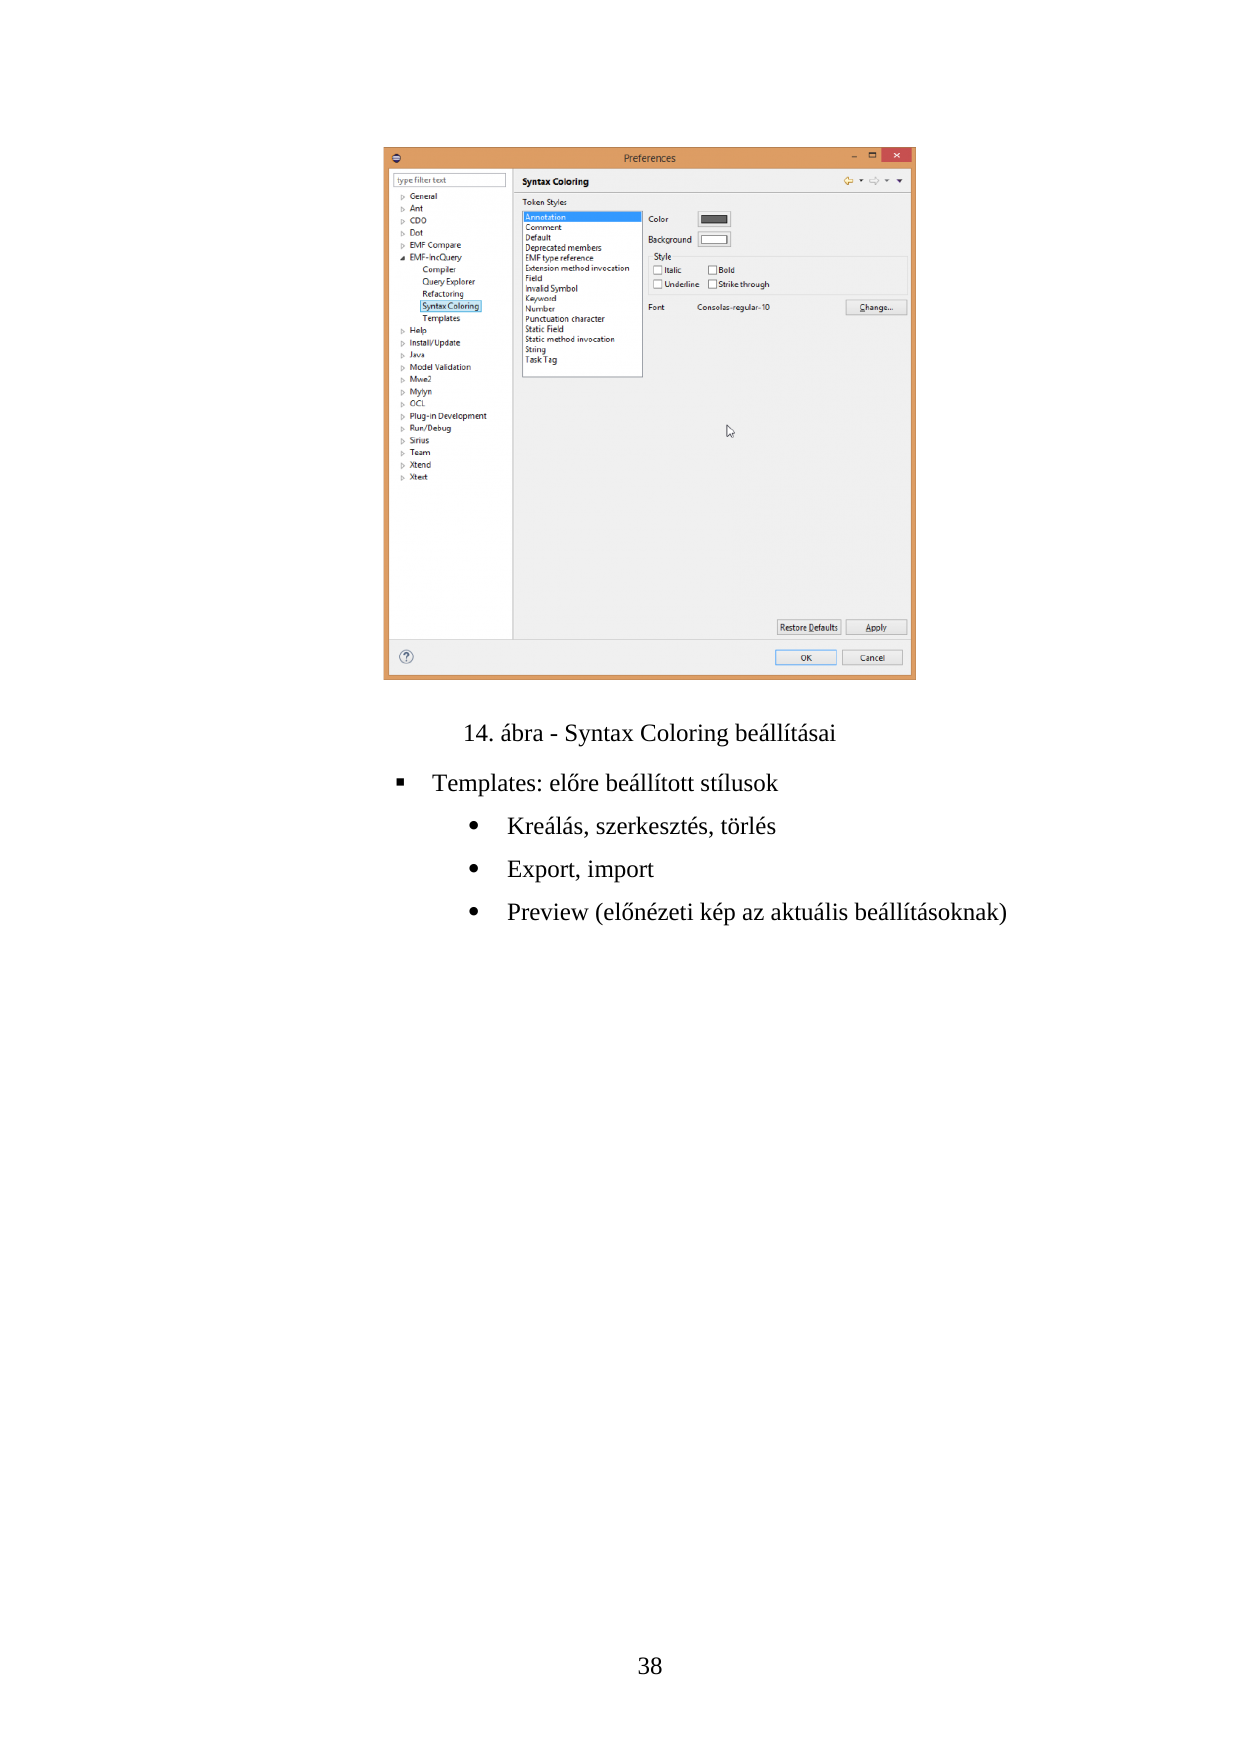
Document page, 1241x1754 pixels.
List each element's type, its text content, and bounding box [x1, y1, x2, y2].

text 14. ábra - Syntax Coloring beállításai [207, 718, 1092, 747]
list Templates: előre beállított stílusok [394, 768, 1092, 797]
picture [383, 147, 916, 680]
list Kreálás, szerkesztés, törlés [469, 811, 1092, 840]
list Preview (előnézeti kép az aktuális beállításoknak) [469, 897, 1092, 926]
list Export, import [469, 854, 1092, 883]
